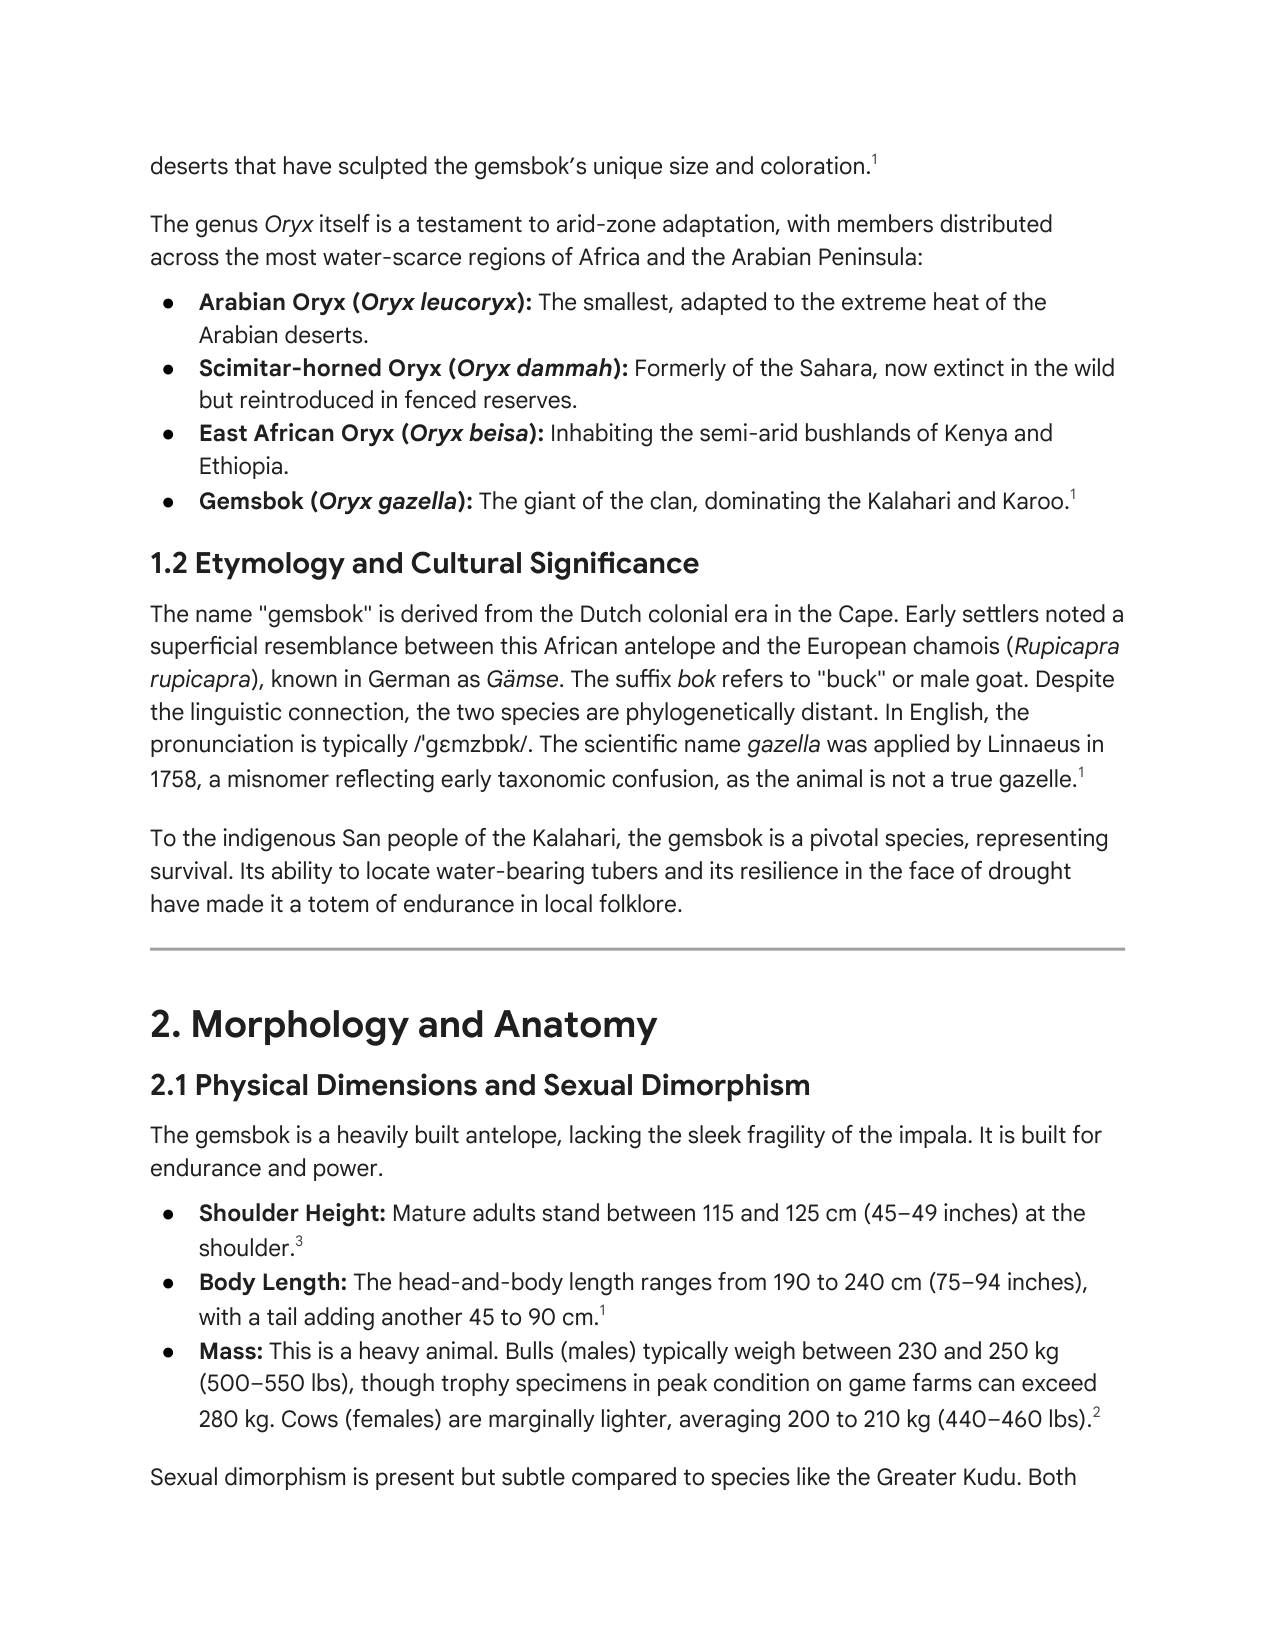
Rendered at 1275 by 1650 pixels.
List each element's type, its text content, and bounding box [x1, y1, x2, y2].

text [150, 1463, 1125, 1492]
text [150, 150, 1125, 181]
text The name "gemsbok" is derived from the Dutch colonial era in the Cape. Early settlers noted a superficial resemblance between this African antelope and the European chamois (Rupicapra rupicapra), known in German as Gämse. The suffix bok refers to "buck" or male goat. Despite the linguistic connection, the two species are phylogenetically distant. In English, the pronunciation is typically /ˈɡɛmzbɒk/. The scientific name gazella was applied by Linnaeus in 1758, a misnomer reflecting early taxonomic confusion, as the animal is not a true gazelle.1 [150, 600, 1125, 795]
text To the indigenous San people of the Kalahari, the gemsbok is a pivotal species, representing survival. Its ability to locate water-bearing tubers and its resilience in the face of drought have made it a totem of endurance in local folklore. [150, 824, 1125, 919]
subtitle 1.2 Etymology and Cultural Significance [150, 546, 1125, 582]
text The genus Oryx itself is a testament to arid-zone adaptation, with members distributed across the most water-scarce regions of Africa and the Arabian Peninsula: [150, 211, 1125, 272]
list Scimitar-horned Oryx (Oryx dammah): Formerly of the Sahara, now extinct in the wild but reintroduced in fenced reserves. [161, 354, 1125, 416]
list East African Oryx (Oryx beisa): Inhabiting the semi-arid bushlands of Kenya and Ethiopia. [161, 419, 1125, 481]
subtitle 2.1 Physical Dimensions and Sexual Dimorphism [150, 1067, 1125, 1104]
list Shoulder Height: Mature adults stand between 115 and 125 cm (45–49 inches) at the shoulder.3 [161, 1199, 1125, 1264]
list Mass: This is a heavy animal. Bulls (males) typically weigh between 230 and 250 kg (500–550 lbs), though trophy specimens in peak condition on game farms can exceed 280 kg. Cows (females) are marginally lighter, averaging 200 to 210 kg (440–460 lbs).2 [161, 1337, 1125, 1434]
list Arabian Oryx (Oryx leucoryx): The smallest, adapted to the extreme heat of the Arabian deserts. [161, 289, 1125, 350]
text The gemsbok is a heavily built antelope, lacking the sleek fragility of the impala. It is built for endurance and power. [150, 1121, 1125, 1183]
subtitle 2. Morphology and Anatomy [150, 951, 1125, 1048]
list Gemsbok (Oryx gazella): The giant of the clan, dominating the Kalahari and Karoo.1 [161, 485, 1125, 516]
list Body Length: The head-and-body length ranges from 190 to 240 cm (75–94 inches), with a tail adding another 45 to 90 cm.1 [161, 1268, 1125, 1333]
